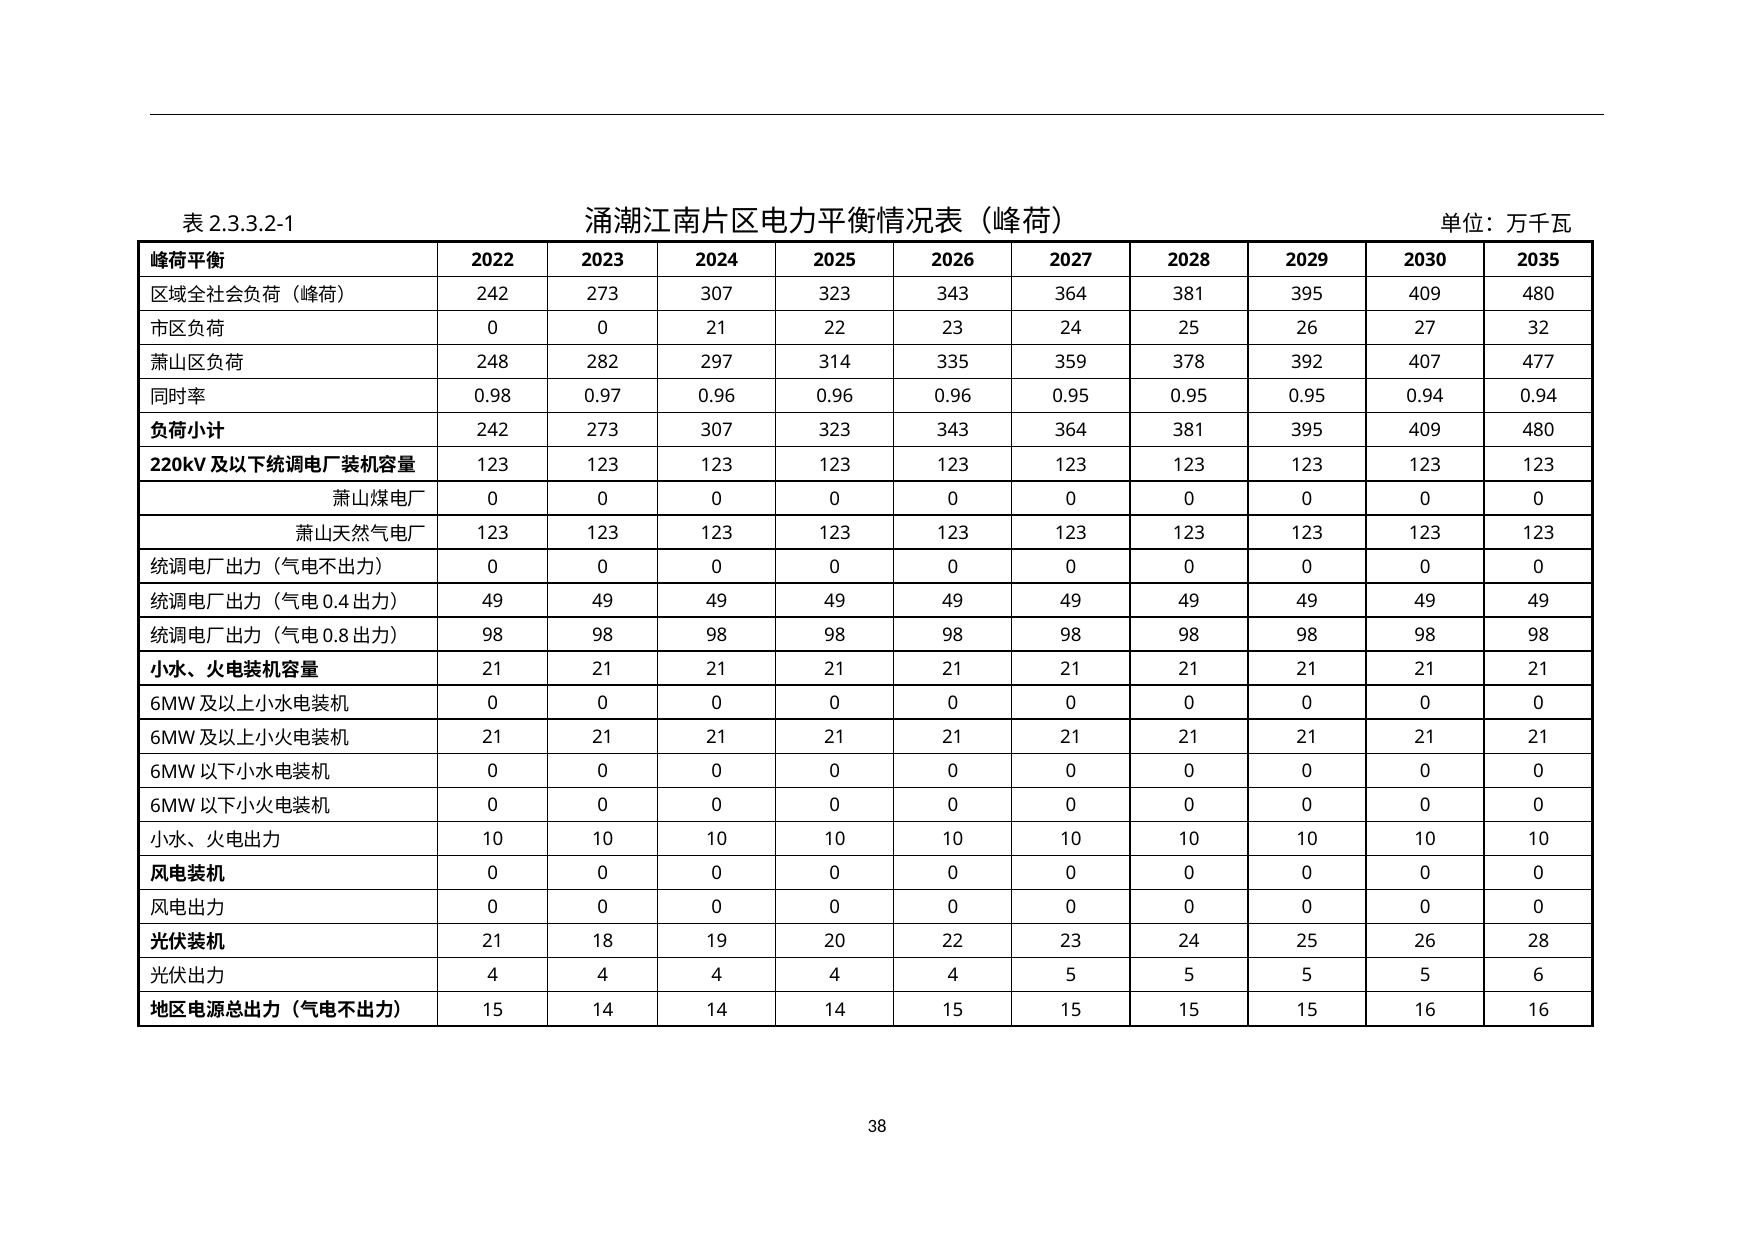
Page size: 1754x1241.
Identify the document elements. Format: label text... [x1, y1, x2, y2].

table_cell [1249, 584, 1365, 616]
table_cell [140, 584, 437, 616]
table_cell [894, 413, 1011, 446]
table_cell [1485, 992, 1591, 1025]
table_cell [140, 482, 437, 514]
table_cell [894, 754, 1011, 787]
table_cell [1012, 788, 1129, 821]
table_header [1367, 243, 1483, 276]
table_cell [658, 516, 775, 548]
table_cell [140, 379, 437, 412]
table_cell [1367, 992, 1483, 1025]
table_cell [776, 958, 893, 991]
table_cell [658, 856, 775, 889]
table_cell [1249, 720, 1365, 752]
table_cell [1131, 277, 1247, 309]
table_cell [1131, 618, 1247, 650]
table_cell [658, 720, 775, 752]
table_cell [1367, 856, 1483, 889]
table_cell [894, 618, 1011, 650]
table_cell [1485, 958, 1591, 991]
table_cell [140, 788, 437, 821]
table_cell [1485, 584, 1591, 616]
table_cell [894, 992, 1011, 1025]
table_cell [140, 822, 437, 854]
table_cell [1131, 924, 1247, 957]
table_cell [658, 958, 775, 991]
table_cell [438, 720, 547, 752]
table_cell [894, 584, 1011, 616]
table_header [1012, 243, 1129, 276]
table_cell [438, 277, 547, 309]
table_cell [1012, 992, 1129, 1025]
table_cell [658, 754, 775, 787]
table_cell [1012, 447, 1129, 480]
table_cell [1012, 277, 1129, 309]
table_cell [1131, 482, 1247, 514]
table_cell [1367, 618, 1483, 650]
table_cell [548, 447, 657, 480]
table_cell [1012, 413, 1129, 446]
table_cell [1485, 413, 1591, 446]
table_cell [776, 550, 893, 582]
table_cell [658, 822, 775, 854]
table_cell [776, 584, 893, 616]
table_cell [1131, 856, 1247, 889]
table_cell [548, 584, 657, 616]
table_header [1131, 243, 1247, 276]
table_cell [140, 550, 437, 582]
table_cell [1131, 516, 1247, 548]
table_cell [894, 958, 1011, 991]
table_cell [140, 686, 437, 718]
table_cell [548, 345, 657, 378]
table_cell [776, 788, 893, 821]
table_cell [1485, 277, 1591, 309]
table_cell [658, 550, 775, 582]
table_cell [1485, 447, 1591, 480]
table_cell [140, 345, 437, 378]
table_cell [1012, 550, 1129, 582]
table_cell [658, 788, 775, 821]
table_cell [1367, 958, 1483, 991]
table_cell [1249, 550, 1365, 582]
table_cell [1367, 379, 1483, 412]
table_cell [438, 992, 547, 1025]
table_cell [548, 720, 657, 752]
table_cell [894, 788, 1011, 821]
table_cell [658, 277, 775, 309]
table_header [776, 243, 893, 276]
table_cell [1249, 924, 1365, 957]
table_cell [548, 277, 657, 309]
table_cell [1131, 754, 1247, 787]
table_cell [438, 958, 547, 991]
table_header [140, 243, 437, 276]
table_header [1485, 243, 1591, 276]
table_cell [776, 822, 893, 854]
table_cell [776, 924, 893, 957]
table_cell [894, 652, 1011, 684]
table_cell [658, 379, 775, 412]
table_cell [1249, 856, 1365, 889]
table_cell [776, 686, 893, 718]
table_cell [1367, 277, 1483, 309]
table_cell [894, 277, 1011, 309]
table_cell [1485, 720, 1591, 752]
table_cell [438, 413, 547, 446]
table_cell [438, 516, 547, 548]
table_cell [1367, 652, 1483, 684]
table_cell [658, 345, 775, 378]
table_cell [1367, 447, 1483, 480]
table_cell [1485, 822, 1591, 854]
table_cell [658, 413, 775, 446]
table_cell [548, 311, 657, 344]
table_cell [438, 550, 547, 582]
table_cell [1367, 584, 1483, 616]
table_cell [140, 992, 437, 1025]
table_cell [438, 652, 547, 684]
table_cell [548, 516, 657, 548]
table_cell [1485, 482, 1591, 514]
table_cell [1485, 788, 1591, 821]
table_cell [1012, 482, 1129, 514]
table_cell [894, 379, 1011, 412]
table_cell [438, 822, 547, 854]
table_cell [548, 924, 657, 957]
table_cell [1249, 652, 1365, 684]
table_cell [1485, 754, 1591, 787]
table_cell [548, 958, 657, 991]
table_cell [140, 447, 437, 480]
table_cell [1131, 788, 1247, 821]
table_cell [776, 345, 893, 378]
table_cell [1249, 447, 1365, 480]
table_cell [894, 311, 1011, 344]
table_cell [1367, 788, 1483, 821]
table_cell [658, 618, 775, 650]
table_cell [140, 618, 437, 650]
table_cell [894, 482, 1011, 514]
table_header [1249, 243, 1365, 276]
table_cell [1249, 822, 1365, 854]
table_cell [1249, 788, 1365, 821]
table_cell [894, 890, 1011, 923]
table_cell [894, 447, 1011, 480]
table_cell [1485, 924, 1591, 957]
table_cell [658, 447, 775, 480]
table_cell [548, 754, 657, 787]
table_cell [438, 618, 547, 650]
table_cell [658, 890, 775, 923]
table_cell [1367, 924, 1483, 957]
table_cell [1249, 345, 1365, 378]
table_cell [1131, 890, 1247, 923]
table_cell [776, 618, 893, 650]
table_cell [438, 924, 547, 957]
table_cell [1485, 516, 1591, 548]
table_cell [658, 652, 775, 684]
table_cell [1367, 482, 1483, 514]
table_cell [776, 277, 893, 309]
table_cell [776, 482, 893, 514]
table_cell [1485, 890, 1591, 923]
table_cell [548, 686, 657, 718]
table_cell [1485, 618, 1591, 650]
text 表2.3.3.2-1 涌潮江南片区电力平衡情况表（峰荷） 单位：万千瓦 [150, 198, 1604, 240]
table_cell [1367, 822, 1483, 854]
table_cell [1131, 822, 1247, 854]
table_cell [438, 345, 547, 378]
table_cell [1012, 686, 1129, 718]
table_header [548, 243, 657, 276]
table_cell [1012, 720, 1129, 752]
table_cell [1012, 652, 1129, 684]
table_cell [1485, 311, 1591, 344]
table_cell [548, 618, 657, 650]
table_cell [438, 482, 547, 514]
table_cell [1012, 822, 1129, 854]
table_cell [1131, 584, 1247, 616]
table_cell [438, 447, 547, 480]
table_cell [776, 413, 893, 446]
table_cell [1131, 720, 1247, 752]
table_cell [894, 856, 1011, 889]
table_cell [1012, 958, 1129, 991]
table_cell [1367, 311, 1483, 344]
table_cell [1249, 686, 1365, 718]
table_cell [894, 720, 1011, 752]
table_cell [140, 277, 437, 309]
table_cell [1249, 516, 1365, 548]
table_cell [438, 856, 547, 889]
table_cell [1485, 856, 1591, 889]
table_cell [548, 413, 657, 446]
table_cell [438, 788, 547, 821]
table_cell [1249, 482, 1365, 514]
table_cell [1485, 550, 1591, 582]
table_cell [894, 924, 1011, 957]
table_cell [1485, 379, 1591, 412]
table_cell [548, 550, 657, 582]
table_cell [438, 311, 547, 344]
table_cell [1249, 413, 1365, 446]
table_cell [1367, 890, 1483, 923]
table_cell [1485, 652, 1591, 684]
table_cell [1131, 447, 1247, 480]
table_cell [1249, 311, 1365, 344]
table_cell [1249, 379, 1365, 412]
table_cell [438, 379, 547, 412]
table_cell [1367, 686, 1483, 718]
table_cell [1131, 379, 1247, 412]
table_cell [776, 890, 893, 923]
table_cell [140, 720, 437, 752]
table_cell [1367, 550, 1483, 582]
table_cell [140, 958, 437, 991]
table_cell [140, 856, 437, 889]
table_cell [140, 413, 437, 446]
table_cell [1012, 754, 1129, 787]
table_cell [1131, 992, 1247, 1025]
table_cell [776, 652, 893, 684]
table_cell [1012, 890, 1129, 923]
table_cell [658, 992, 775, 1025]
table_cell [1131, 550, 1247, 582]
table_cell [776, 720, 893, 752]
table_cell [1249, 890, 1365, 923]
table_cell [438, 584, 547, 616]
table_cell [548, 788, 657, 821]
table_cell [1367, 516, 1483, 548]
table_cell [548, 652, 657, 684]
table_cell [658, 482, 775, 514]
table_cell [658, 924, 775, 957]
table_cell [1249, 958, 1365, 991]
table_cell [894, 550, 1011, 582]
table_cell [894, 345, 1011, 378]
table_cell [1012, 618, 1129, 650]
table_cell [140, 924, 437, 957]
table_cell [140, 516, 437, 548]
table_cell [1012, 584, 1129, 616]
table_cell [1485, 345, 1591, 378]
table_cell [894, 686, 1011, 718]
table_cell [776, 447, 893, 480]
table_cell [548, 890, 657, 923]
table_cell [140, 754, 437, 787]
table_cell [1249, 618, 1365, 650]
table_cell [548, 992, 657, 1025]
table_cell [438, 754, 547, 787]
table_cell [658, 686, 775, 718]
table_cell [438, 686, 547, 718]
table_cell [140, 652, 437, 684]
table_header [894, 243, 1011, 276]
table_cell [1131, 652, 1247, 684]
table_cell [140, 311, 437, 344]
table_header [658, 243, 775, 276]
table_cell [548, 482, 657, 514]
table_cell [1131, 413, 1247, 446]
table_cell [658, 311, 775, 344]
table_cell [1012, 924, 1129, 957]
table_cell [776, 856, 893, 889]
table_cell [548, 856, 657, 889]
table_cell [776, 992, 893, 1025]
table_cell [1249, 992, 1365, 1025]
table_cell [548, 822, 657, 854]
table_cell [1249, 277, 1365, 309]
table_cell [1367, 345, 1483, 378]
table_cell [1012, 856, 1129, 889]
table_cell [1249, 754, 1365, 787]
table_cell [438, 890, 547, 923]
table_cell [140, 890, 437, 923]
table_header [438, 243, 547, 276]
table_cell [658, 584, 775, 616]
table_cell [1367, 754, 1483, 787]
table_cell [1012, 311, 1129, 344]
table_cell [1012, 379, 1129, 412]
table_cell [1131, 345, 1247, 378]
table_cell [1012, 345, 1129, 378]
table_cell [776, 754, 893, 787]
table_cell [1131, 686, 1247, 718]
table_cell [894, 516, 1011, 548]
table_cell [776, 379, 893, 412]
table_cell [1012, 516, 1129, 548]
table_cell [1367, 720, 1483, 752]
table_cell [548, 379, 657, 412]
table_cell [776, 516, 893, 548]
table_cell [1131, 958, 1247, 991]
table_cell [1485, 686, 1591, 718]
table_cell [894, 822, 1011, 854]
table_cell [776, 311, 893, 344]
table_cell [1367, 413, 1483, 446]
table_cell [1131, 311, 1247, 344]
